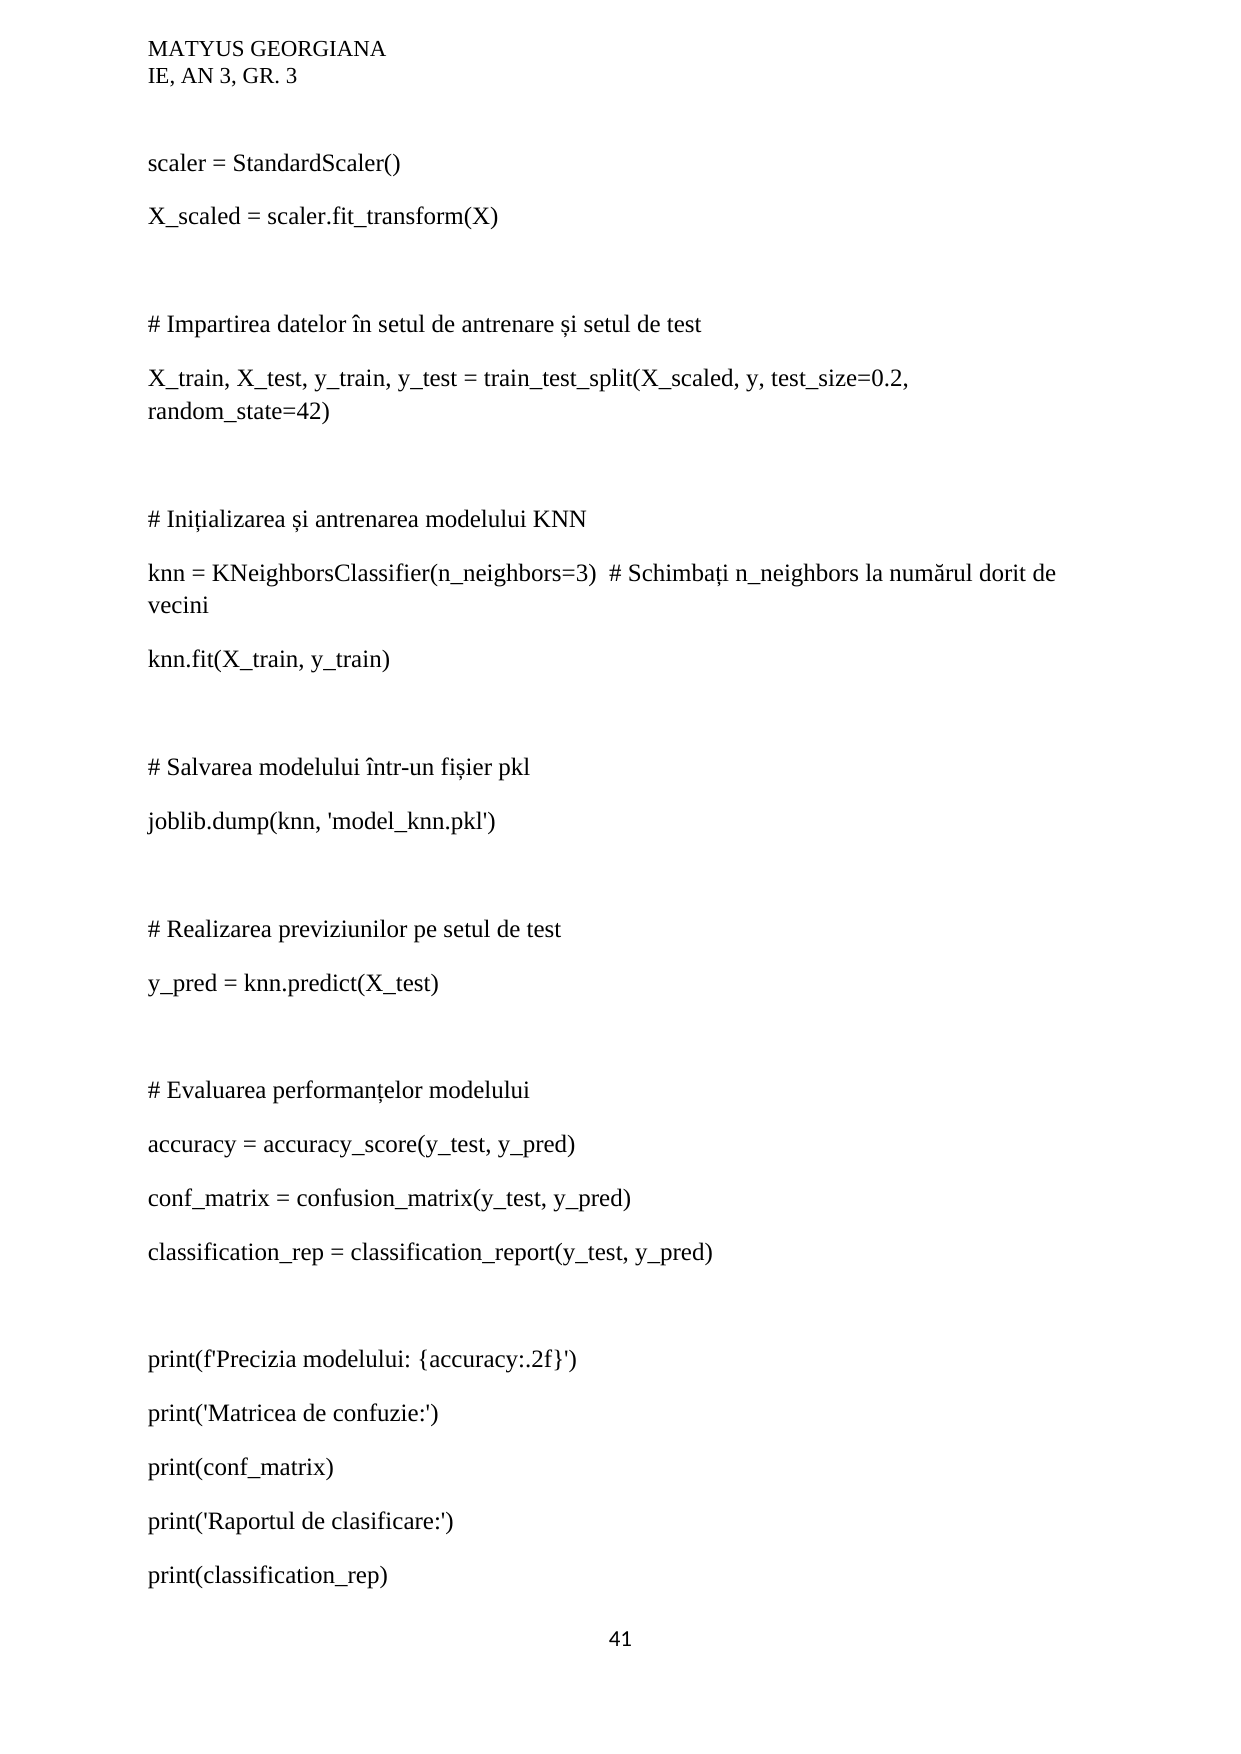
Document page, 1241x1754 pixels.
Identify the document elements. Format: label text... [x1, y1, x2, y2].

text # Inițializarea și antrenarea modelului KNN [148, 504, 1093, 532]
text print(f'Precizia modelului: {accuracy:.2f}') [148, 1344, 1093, 1373]
text print(classification_rep) [148, 1560, 1093, 1589]
text print('Raportul de clasificare:') [148, 1506, 1093, 1535]
text X_train, X_test, y_train, y_test = train_test_split(X_scaled, y, test_size=0.2, random_state=42) [148, 363, 1093, 425]
text scaler = StandardScaler() [148, 148, 1093, 176]
text # Realizarea previziunilor pe setul de test [148, 914, 1093, 942]
text y_pred = knn.predict(X_test) [148, 968, 1093, 996]
text print(conf_matrix) [148, 1452, 1093, 1481]
text # Evaluarea performanțelor modelului [148, 1075, 1093, 1104]
text print('Matricea de confuzie:') [148, 1398, 1093, 1427]
text joblib.dump(knn, 'model_knn.pkl') [148, 806, 1093, 835]
text accuracy = accuracy_score(y_test, y_pred) [148, 1129, 1093, 1158]
text # Impartirea datelor în setul de antrenare și setul de test [148, 309, 1093, 338]
text knn = KNeighborsClassifier(n_neighbors=3) # Schimbați n_neighbors la numărul dorit de vecini [148, 558, 1093, 619]
text conf_matrix = confusion_matrix(y_test, y_pred) [148, 1183, 1093, 1212]
text classification_rep = classification_report(y_test, y_pred) [148, 1237, 1093, 1266]
text # Salvarea modelului într-un fișier pkl [148, 752, 1093, 781]
text knn.fit(X_train, y_train) [148, 644, 1093, 673]
text X_scaled = scaler.fit_transform(X) [148, 201, 1093, 230]
